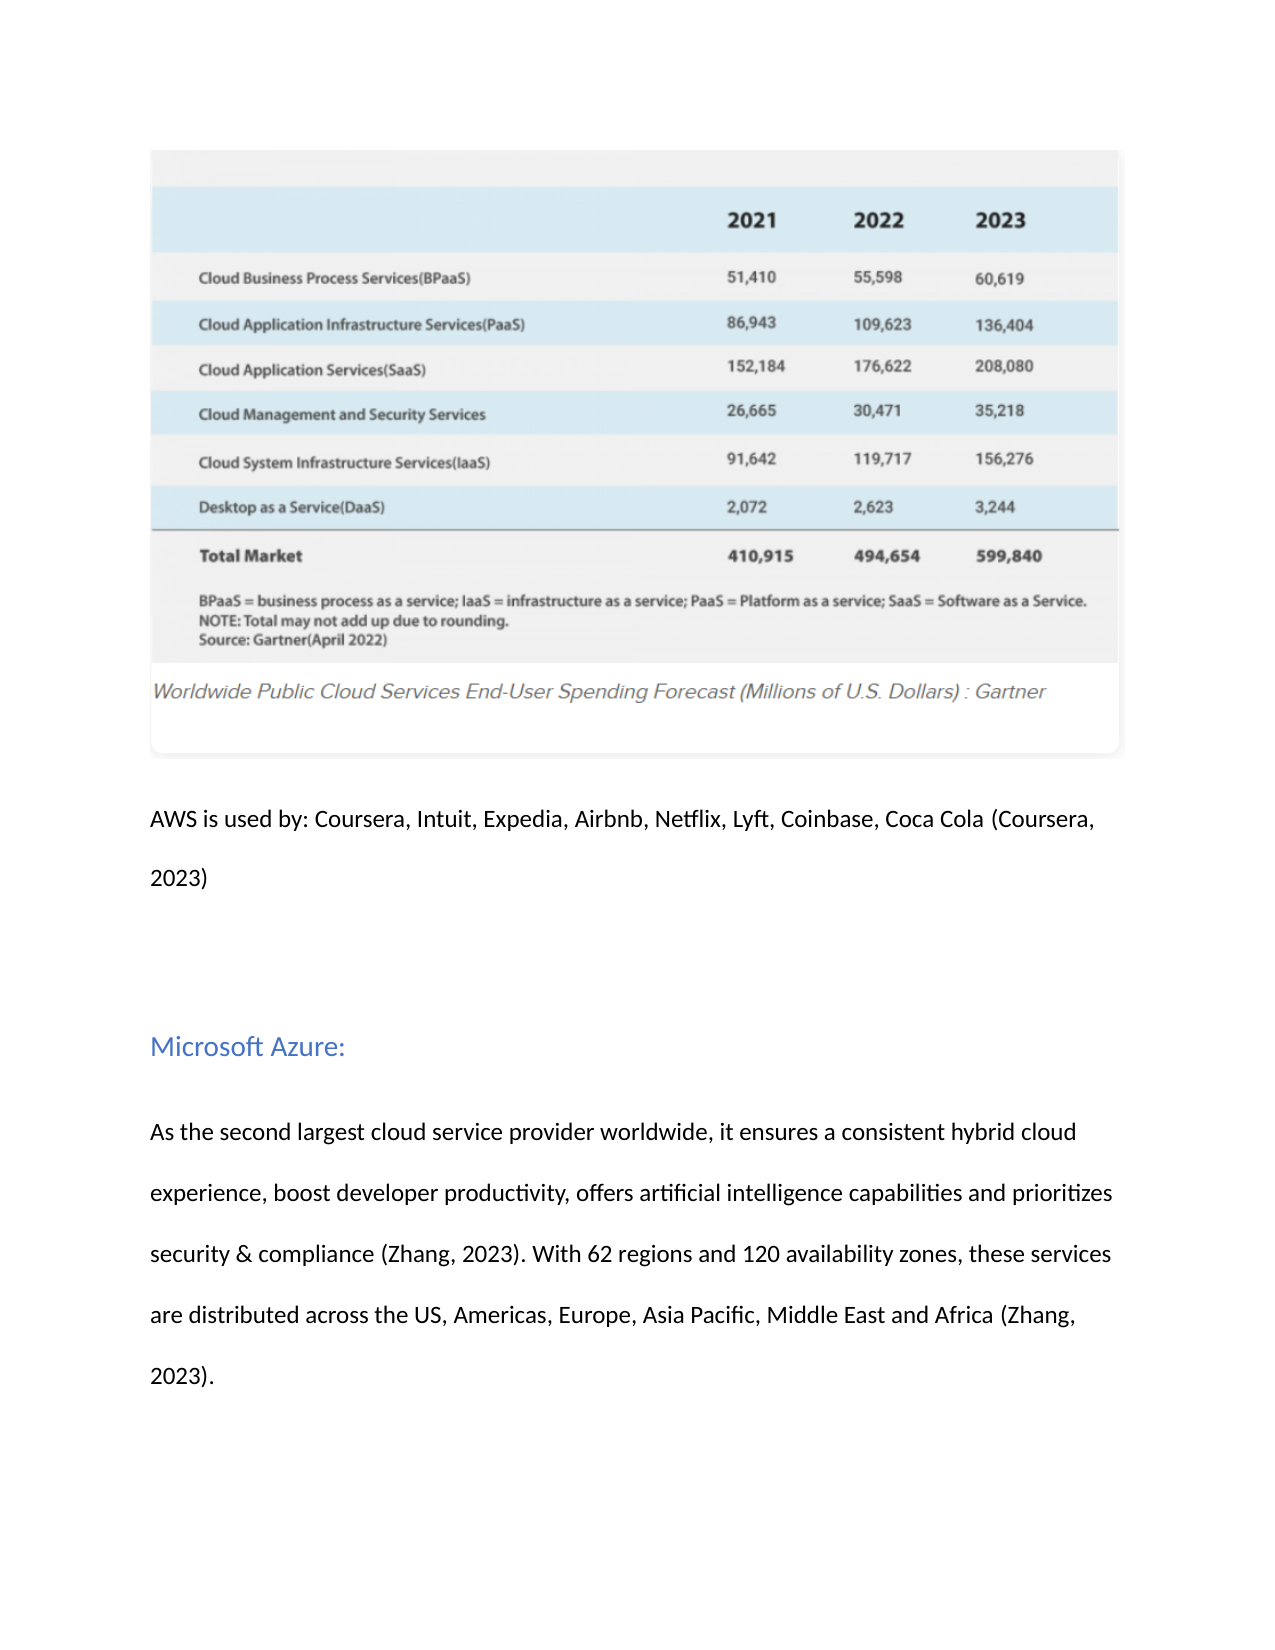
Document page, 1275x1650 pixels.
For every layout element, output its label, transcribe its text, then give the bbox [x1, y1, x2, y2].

text AWS is used by: Coursera, Intuit, Expedia, Airbnb, Netflix, Lyft, Coinbase, Coca Cola [150, 804, 1125, 893]
text Microsoft Azure: [150, 1028, 1125, 1063]
picture [150, 150, 1125, 759]
text As the second largest cloud service provider worldwide, it ensures a consistent hybrid cloud experience, boost developer productivity, offers artificial intelligence capabilities and prioritizes security & compliance. With 62 regions and 120 availability zones, these services are distributed across the US, Americas, Europe, Asia Pacific, Middle East and Africa. [150, 1116, 1125, 1390]
